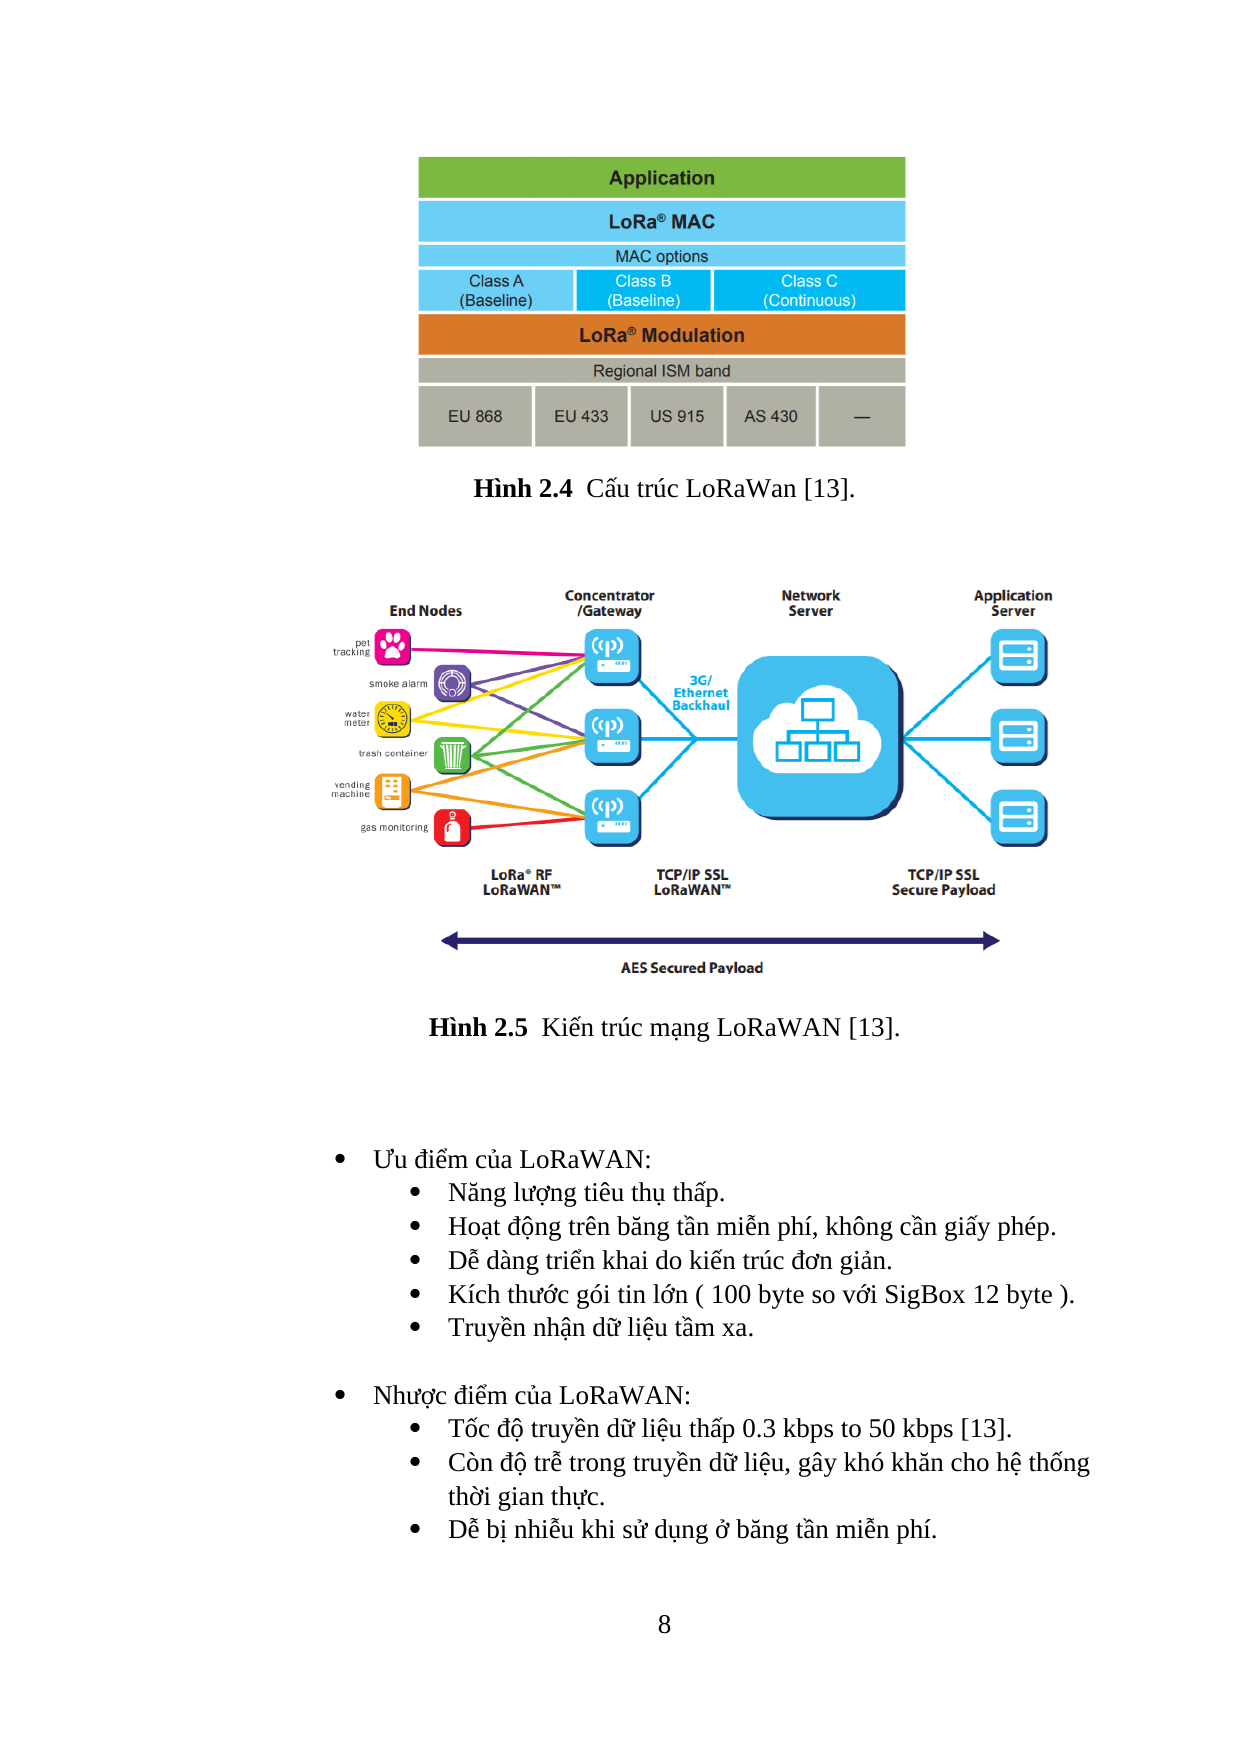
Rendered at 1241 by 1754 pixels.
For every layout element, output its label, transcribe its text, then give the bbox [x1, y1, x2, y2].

list Kích thước gói tin lớn ( 100 byte so với SigBox 12 byte ). [410, 1278, 1092, 1309]
list Năng lượng tiêu thụ thấp. [410, 1177, 1092, 1208]
picture [314, 553, 1074, 993]
picture [407, 147, 922, 454]
list Còn độ trễ trong truyền dữ liệu, gây khó khăn cho hệ thống thời gian thực. [410, 1446, 1092, 1511]
text Hình 2.5 Kiến trúc mạng LoRaWAN . [236, 1011, 1092, 1043]
list Ưu điểm của LoRaWAN: [335, 1143, 1092, 1174]
list Truyền nhận dữ liệu tầm xa. [410, 1312, 1092, 1343]
text Hình 2.4 Cấu trúc LoRaWan . [236, 472, 1092, 503]
list Tốc độ truyền dữ liệu thấp 0.3 kbps to 50 kbps . [410, 1413, 1092, 1444]
list Dễ bị nhiễu khi sử dụng ở băng tần miễn phí. [410, 1513, 1092, 1545]
list Dễ dàng triển khai do kiến trúc đơn giản. [410, 1244, 1092, 1275]
list Nhược điểm của LoRaWAN: [335, 1379, 1092, 1410]
list Hoạt động trên băng tần miễn phí, không cần giấy phép. [410, 1210, 1092, 1242]
